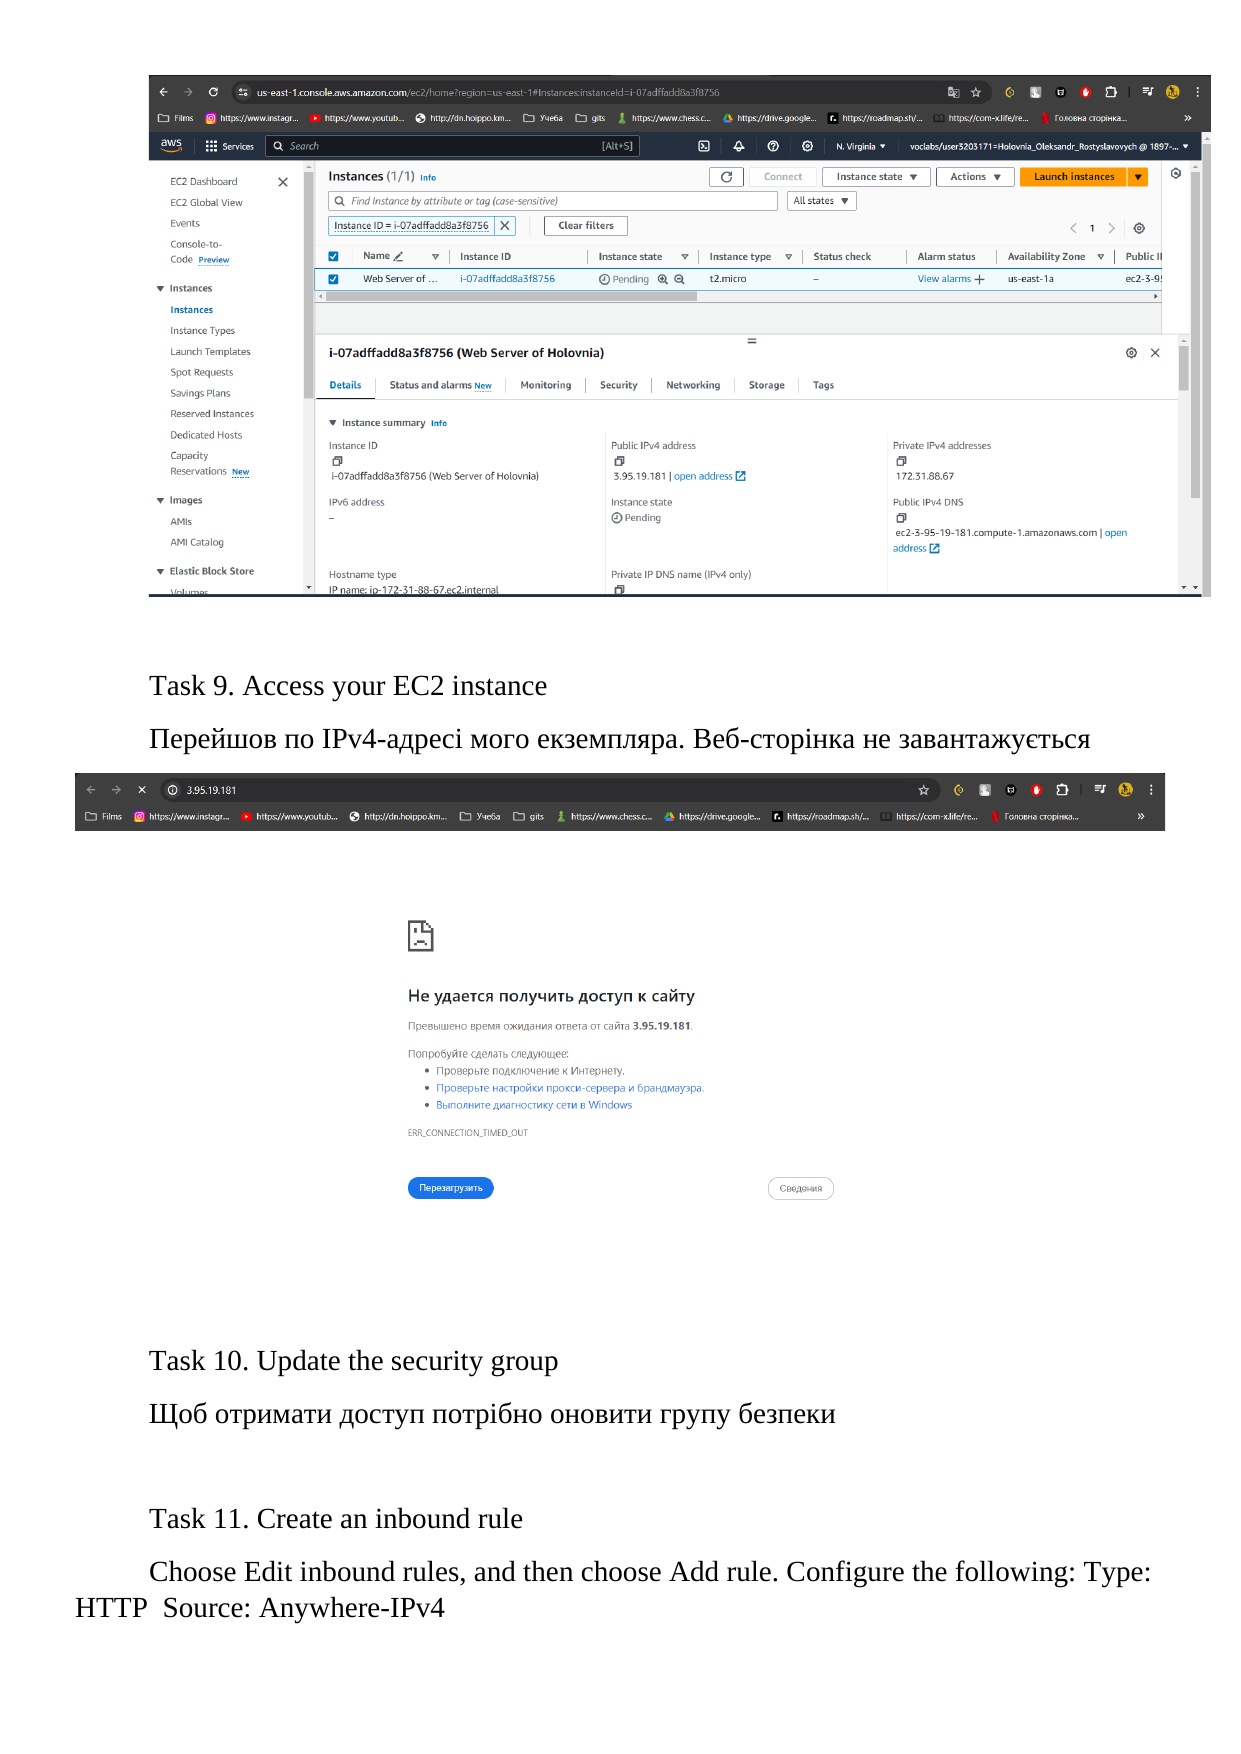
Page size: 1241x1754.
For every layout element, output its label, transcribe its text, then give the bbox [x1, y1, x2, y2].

text Щоб отримати доступ потрібно оновити групу безпеки [75, 1396, 1165, 1429]
text Task 9. Access your EC2 instance [75, 668, 1165, 702]
text Task 10. Update the security group [75, 1343, 1165, 1377]
picture [148, 75, 1211, 597]
picture [75, 773, 1166, 1324]
text Перейшов по IPv4-адресі мого екземпляра. Веб-сторінка не завантажується [75, 721, 1165, 755]
text Choose Edit inbound rules, and then choose Add rule. Configure the following: Type: HTTP Source: Anywhere-IPv4 [75, 1554, 1165, 1624]
text Task 11. Create an inbound rule [75, 1502, 1165, 1535]
